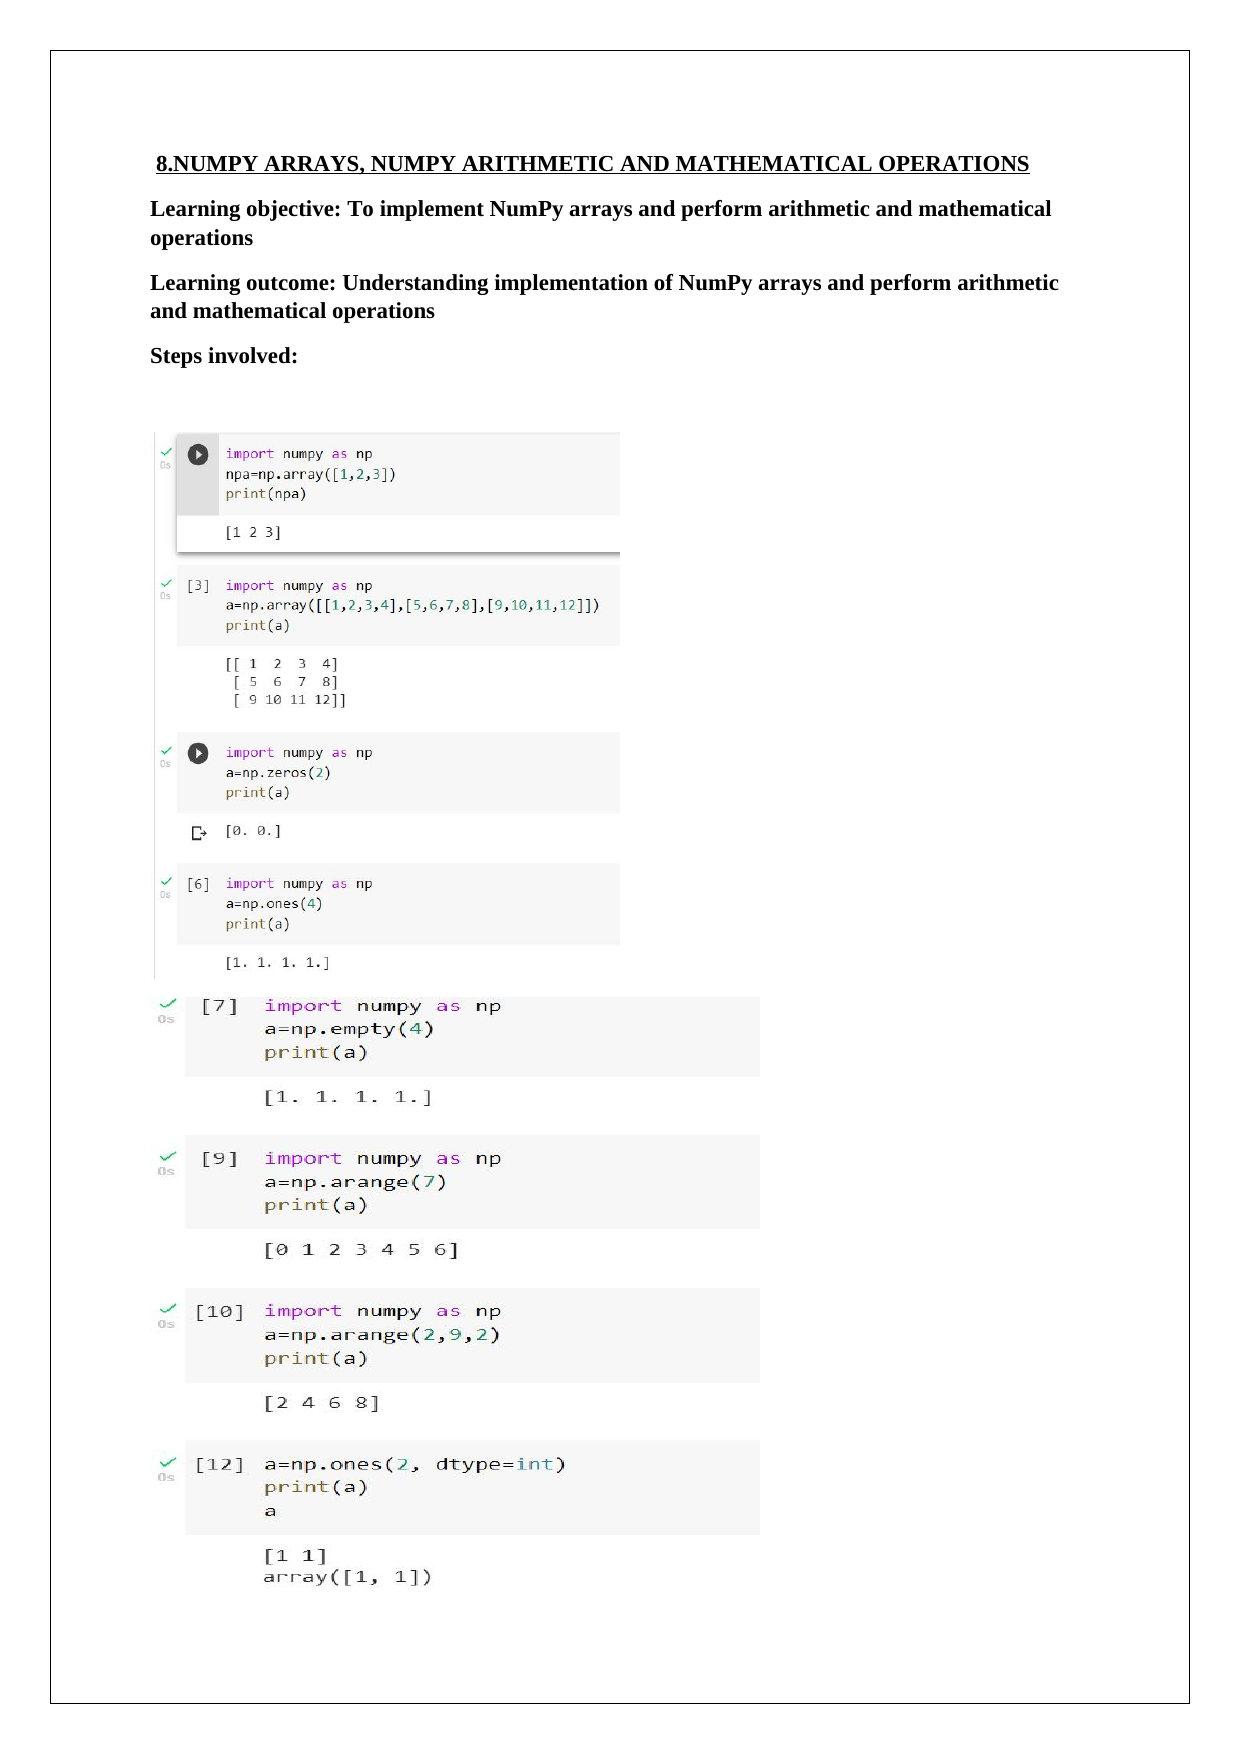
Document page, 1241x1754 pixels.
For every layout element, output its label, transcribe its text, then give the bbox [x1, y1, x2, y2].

text Learning objective: To implement NumPy arrays and perform arithmetic and mathematical operations [150, 195, 1090, 250]
text 8.NUMPY ARRAYS, NUMPY ARITHMETIC AND MATHEMATICAL OPERATIONS [150, 150, 1090, 176]
text Learning outcome: Understanding implementation of NumPy arrays and perform arithmetic and mathematical operations [150, 269, 1090, 323]
picture [150, 432, 620, 979]
picture [150, 997, 761, 1596]
text Steps involved: [150, 342, 1090, 368]
